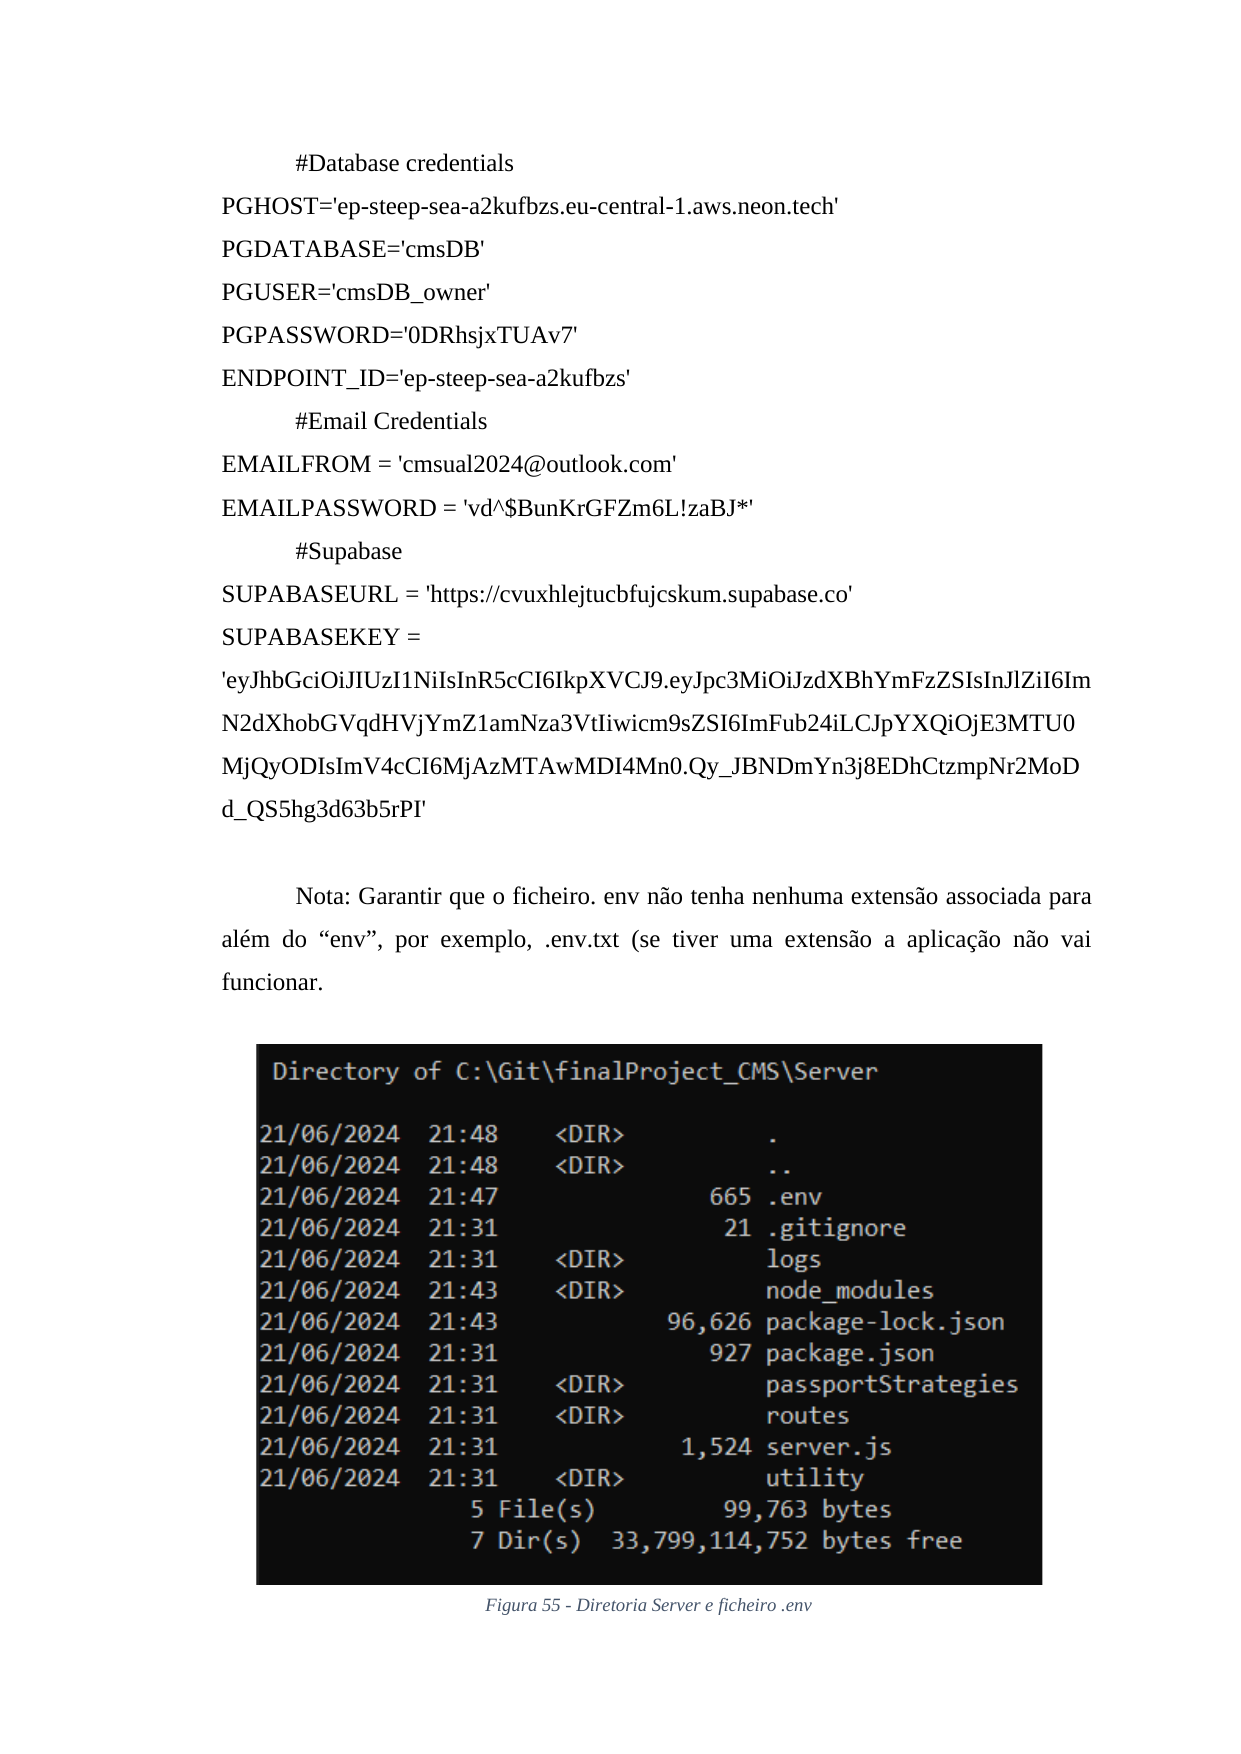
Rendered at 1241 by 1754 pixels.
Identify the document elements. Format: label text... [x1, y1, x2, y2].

text PGHOST='ep-steep-sea-a2kufbzs.eu-central-1.aws.neon.tech' PGDATABASE='cmsDB' PGUSER='cmsDB_owner' PGPASSWORD='0DRhsjxTUAv7' ENDPOINT_ID='ep-steep-sea-a2kufbzs' [221, 191, 1092, 392]
picture [256, 1044, 1043, 1585]
text #Database credentials [221, 148, 1092, 176]
text Nota: Garantir que o ficheiro. env não tenha nenhuma extensão associada para além do “env”, por exemplo, .env.txt (se tiver uma extensão a aplicação não vai funcionar. [221, 881, 1092, 996]
text SUPABASEKEY = [221, 622, 1092, 651]
text #Email Credentials [221, 406, 1092, 435]
text EMAILFROM = 'cmsual2024@outlook.com' [221, 449, 1092, 478]
text EMAILPASSWORD = 'vd^$BunKrGFZm6L!zaBJ*' [221, 493, 1092, 521]
text 'eyJhbGciOiJIUzI1NiIsInR5cCI6IkpXVCJ9.eyJpc3MiOiJzdXBhYmFzZSIsInJlZiI6ImN2dXhobGVqdHVjYmZ1amNza3VtIiwicm9sZSI6ImFub24iLCJpYXQiOjE3MTU0MjQyODIsImV4cCI6MjAzMTAwMDI4Mn0.Qy_JBNDmYn3j8EDhCtzmpNr2MoDd_QS5hg3d63b5rPI' [221, 665, 1092, 823]
text #Supabase SUPABASEURL = 'https://cvuxhlejtucbfujcskum.supabase.co' [221, 536, 1092, 608]
